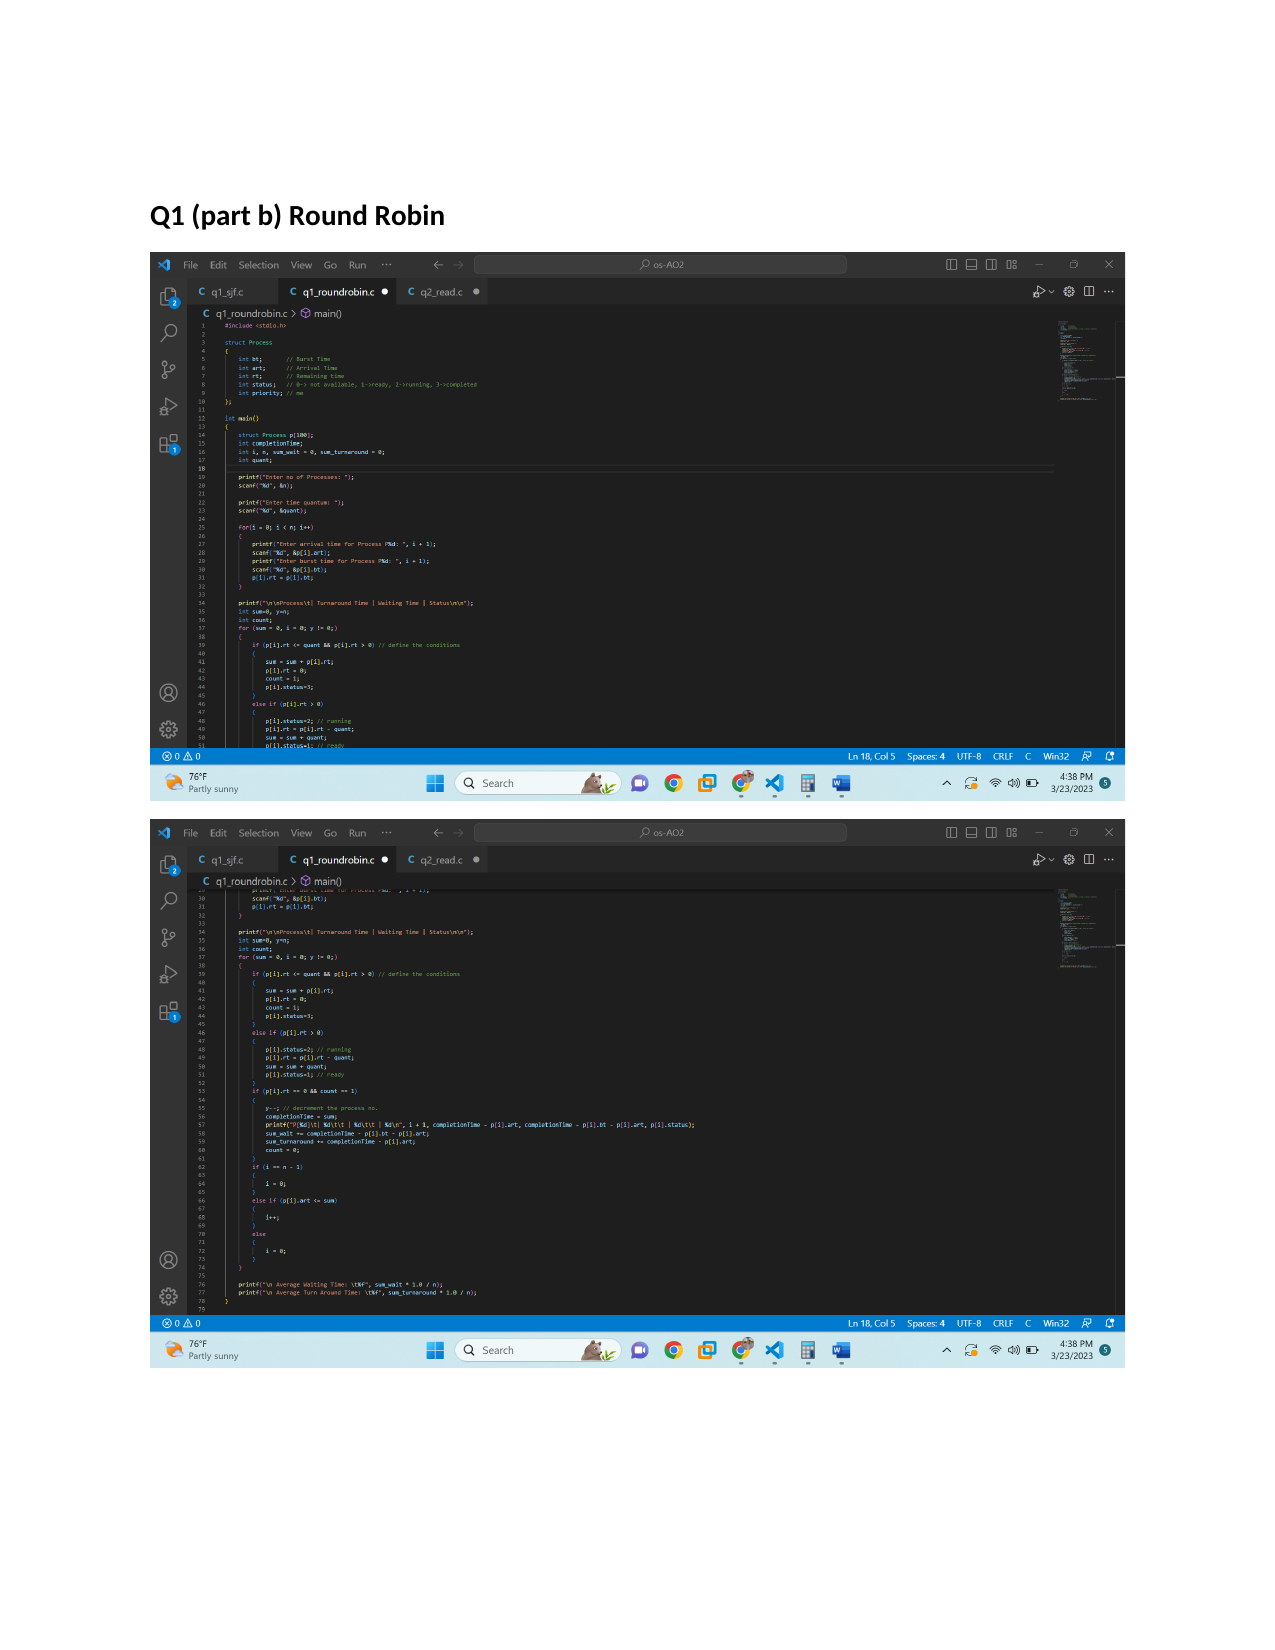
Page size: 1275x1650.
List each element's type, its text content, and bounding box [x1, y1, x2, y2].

picture [150, 819, 1125, 1368]
picture [150, 252, 1125, 801]
text Q1 (part b) Round Robin [150, 197, 1125, 232]
